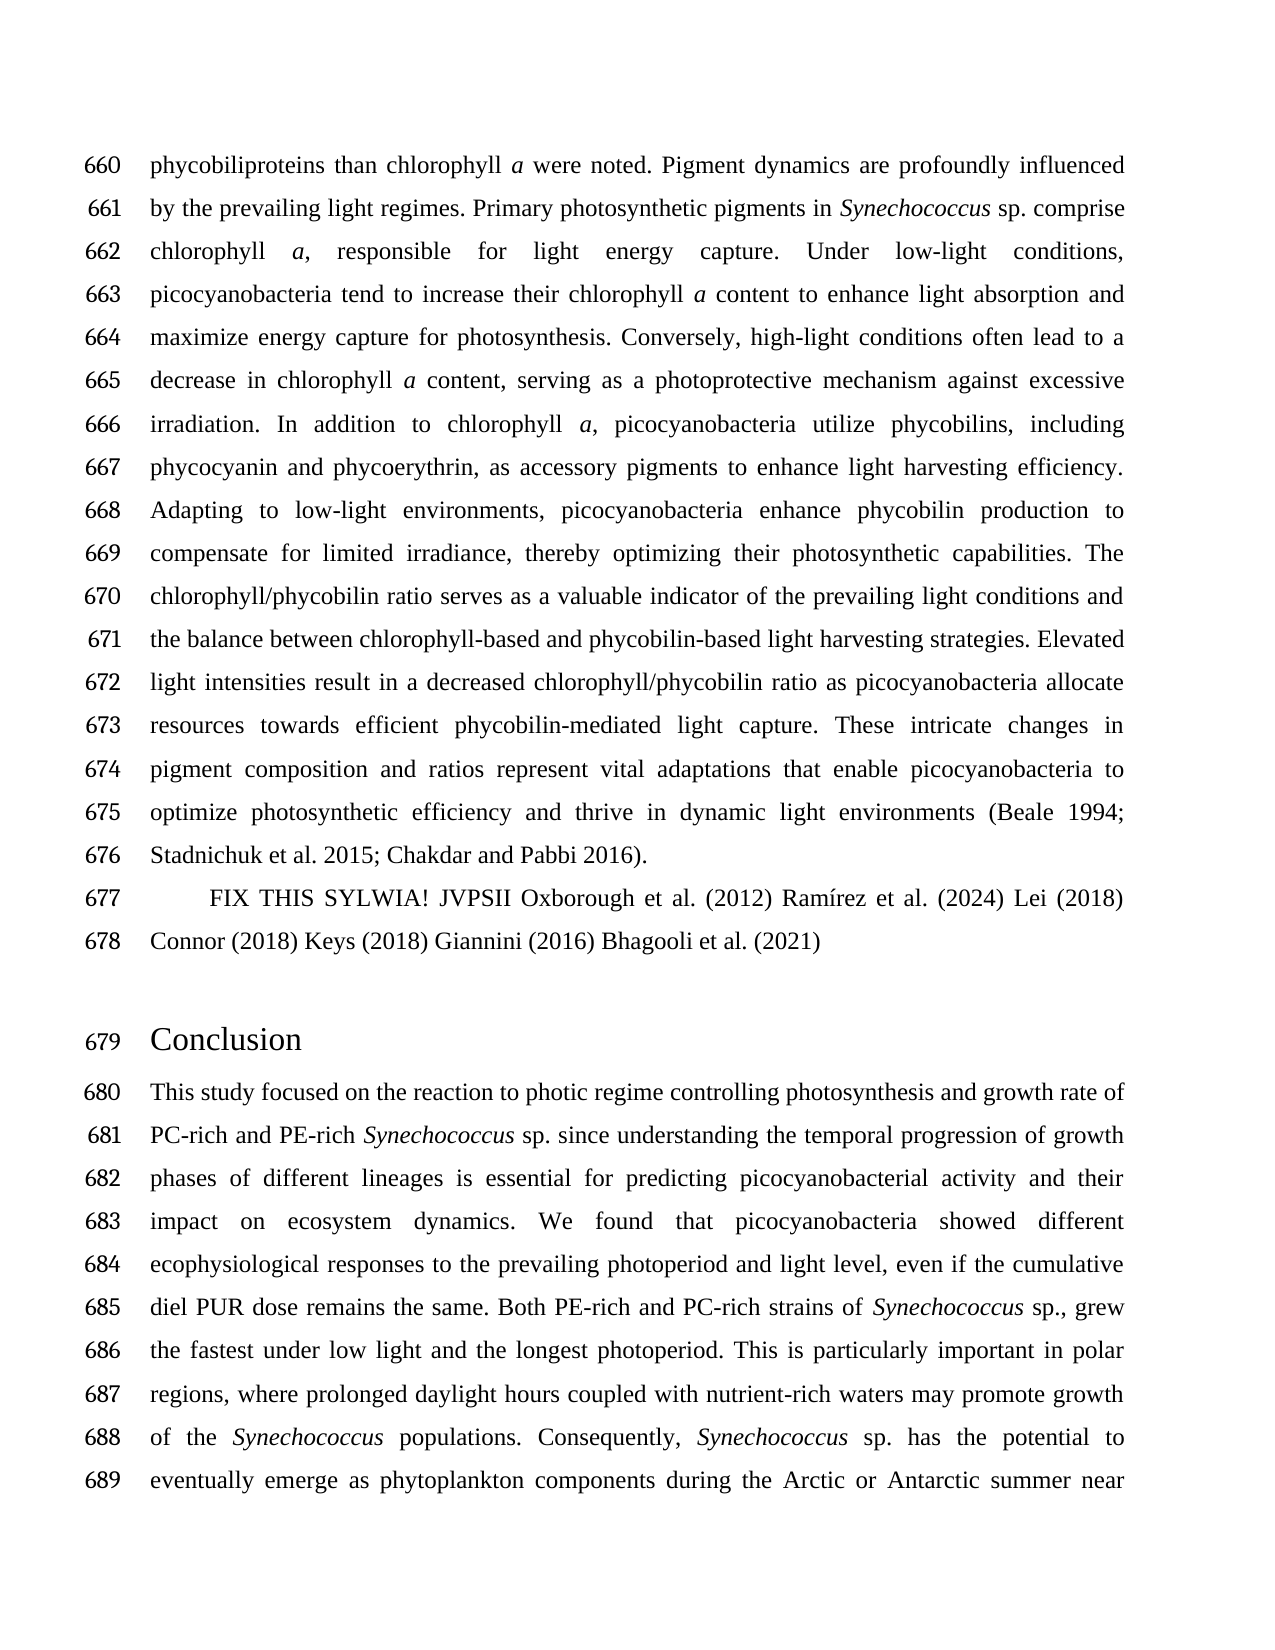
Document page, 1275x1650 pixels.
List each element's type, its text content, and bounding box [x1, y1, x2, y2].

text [150, 1077, 1125, 1494]
text FIX THIS SYLWIA! JVPSII Oxborough et al. (2012) Ramírez et al. (2024) Lei (2018) Connor (2018) Keys (2018) Giannini (2016) Bhagooli et al. (2021) [150, 883, 1125, 955]
subtitle Conclusion [150, 1019, 1125, 1058]
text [150, 150, 1125, 869]
